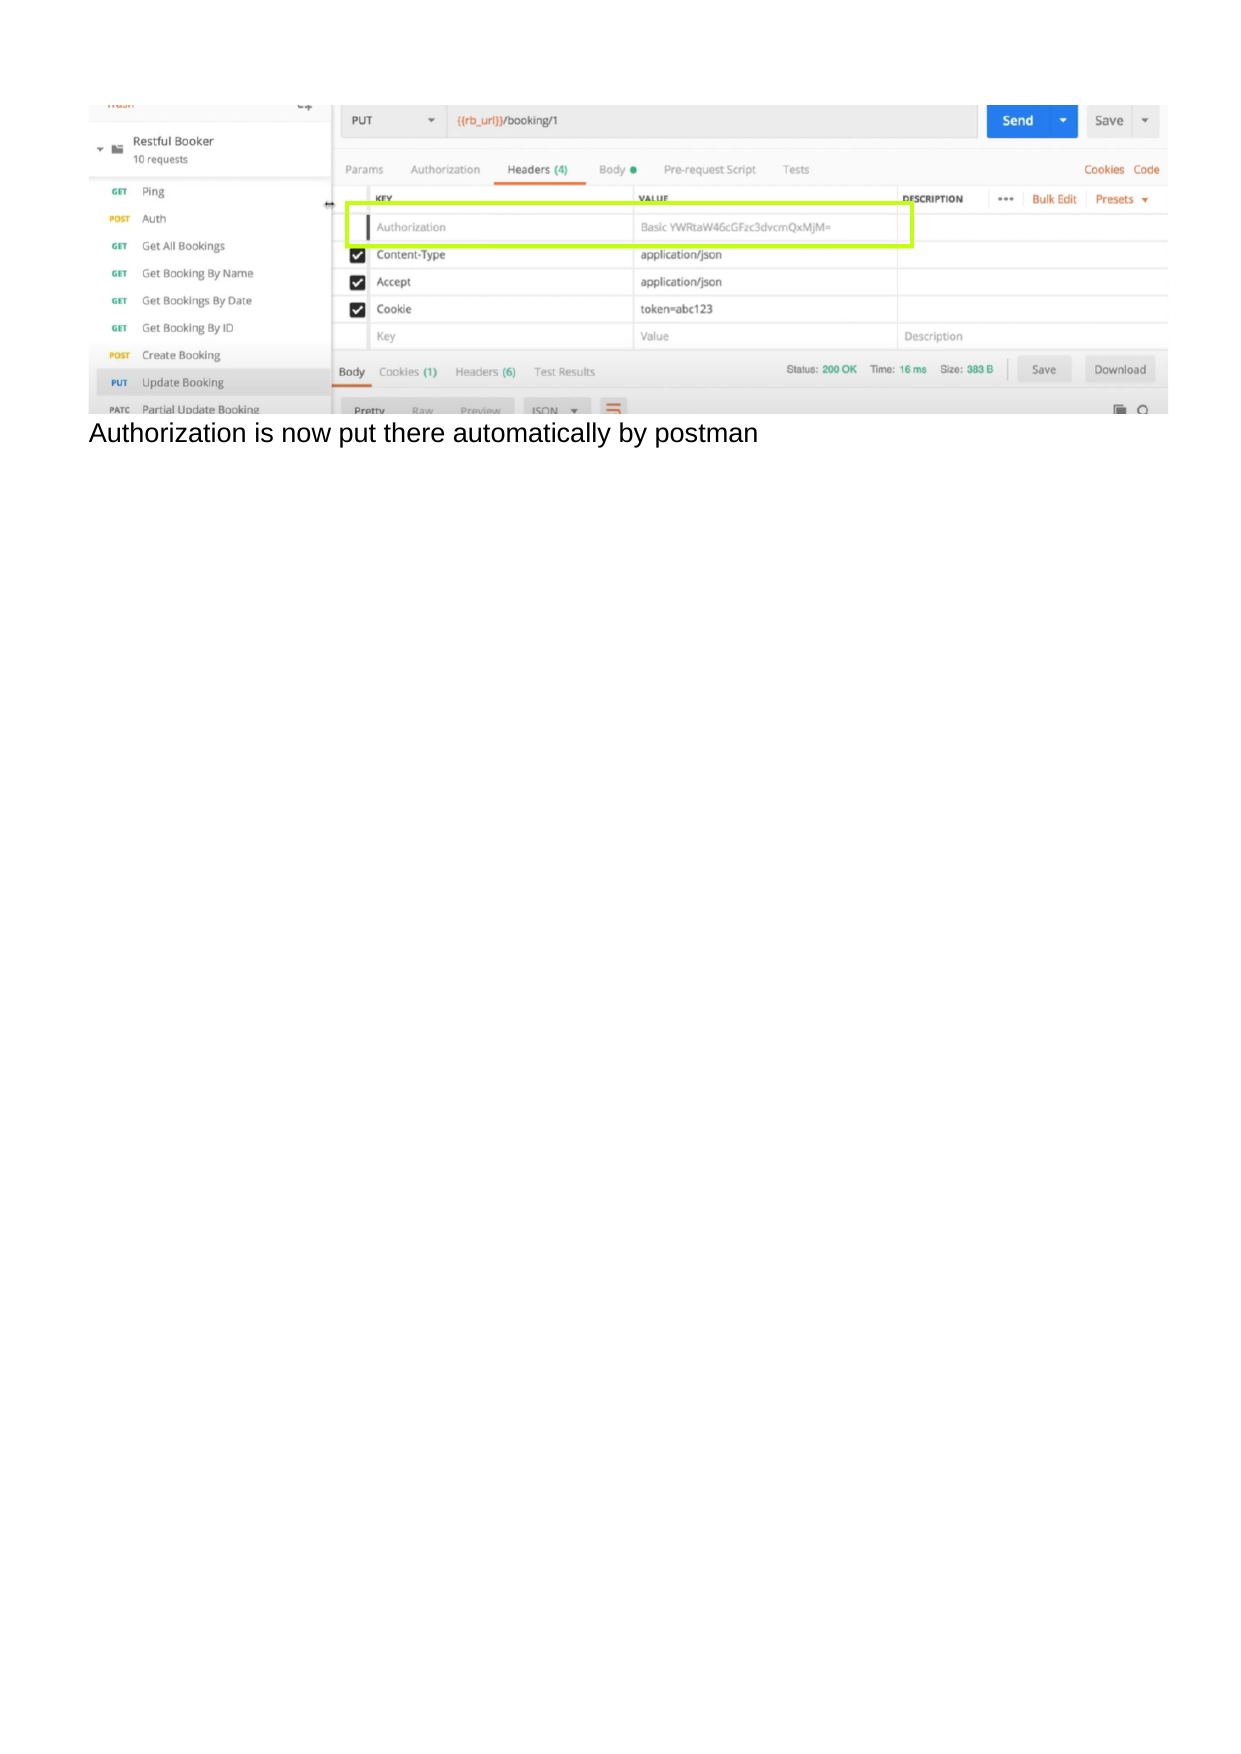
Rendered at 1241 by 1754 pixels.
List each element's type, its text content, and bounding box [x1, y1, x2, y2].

text Authorization is now put there automatically by postman [88, 417, 1168, 449]
picture [88, 105, 1169, 414]
